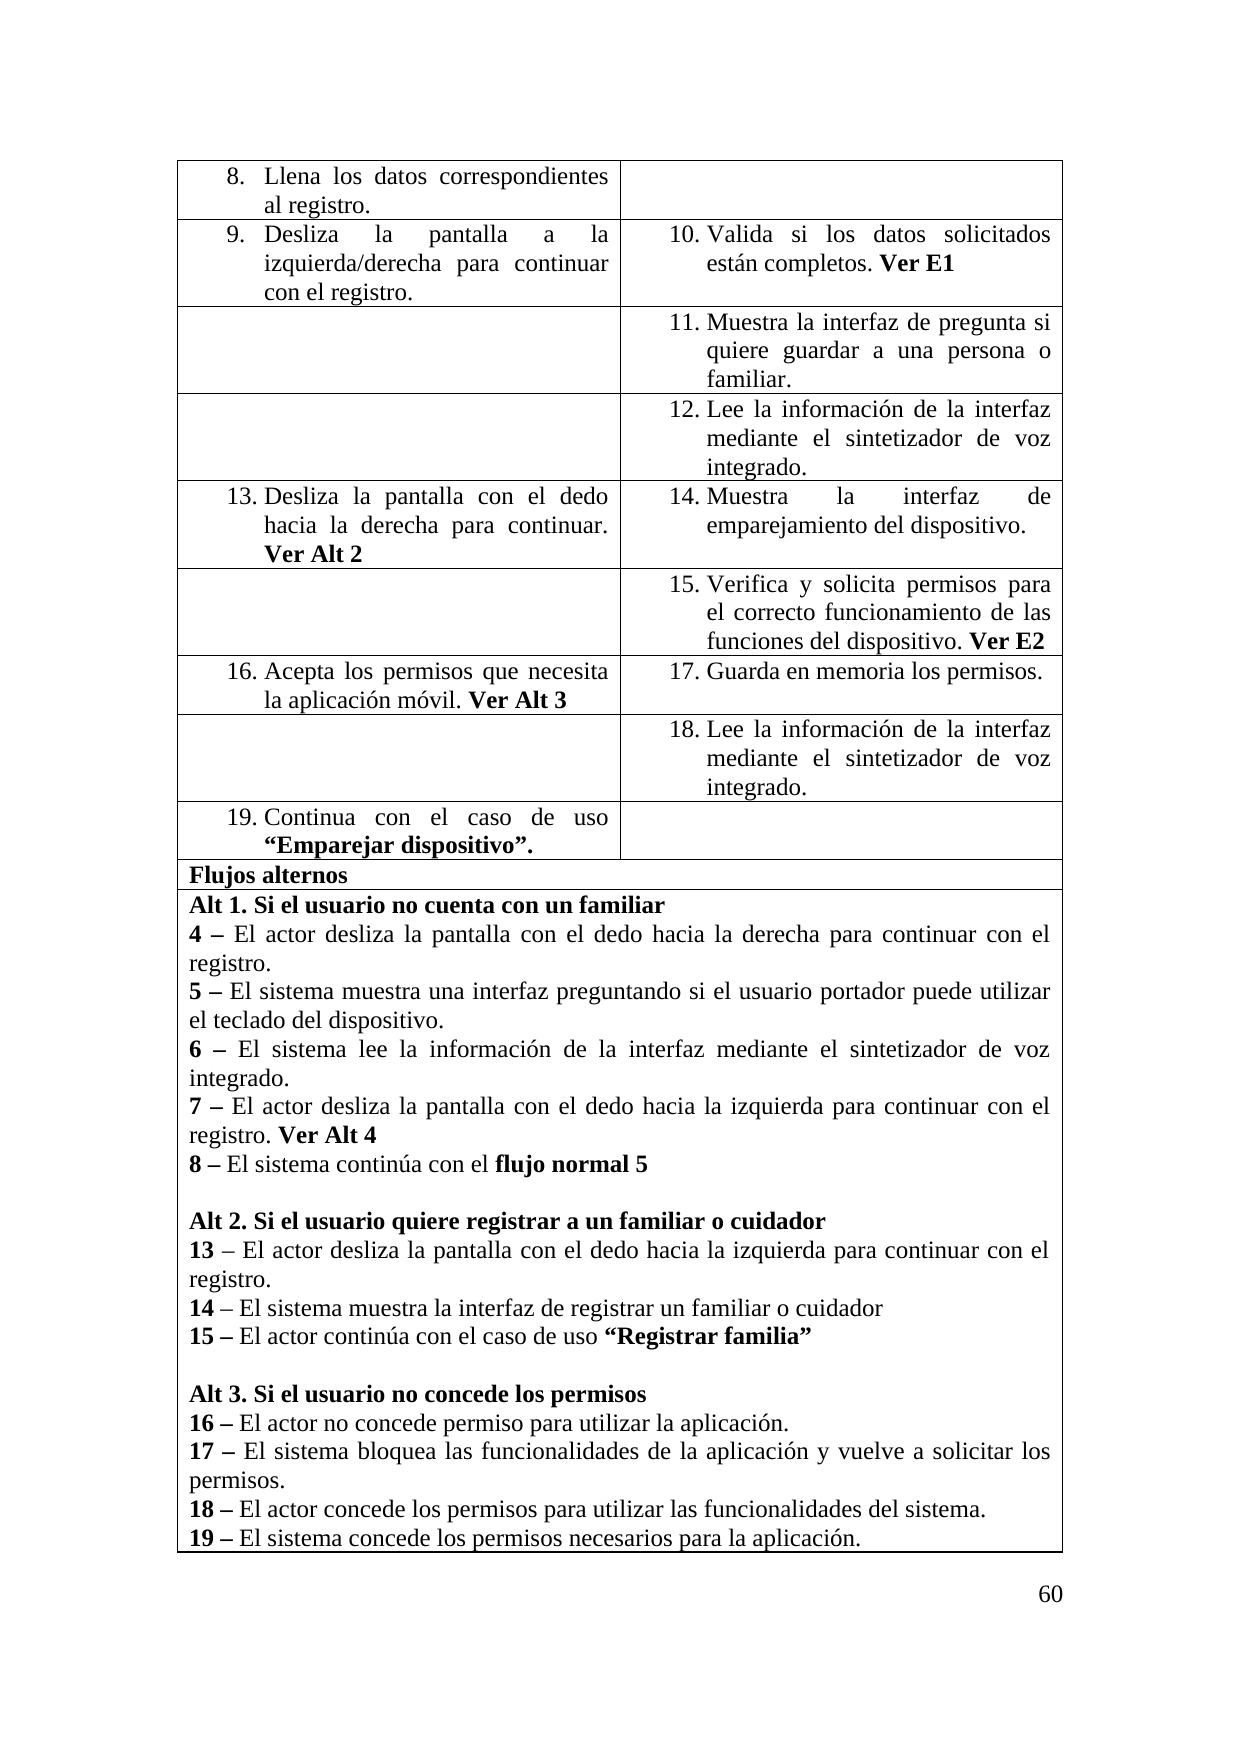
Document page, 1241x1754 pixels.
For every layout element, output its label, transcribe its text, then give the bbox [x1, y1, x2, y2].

table_cell [178, 394, 620, 480]
table_cell Lee la información de la interfaz mediante el sintetizador de voz integrado. [621, 394, 1062, 480]
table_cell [178, 890, 1062, 1551]
table_cell Valida si los datos solicitados están completos. Ver E1 [621, 220, 1062, 306]
table_cell [621, 161, 1062, 218]
table_cell [178, 569, 620, 655]
table_cell Desliza la pantalla con el dedo hacia la derecha para continuar. Ver Alt 2 [178, 481, 620, 568]
table_cell Desliza la pantalla a la izquierda/derecha para continuar con el registro. [178, 220, 620, 306]
table_cell Muestra la interfaz de emparejamiento del dispositivo. [621, 481, 1062, 568]
table_cell [178, 715, 620, 801]
table_cell [178, 307, 620, 393]
table_cell [621, 802, 1062, 859]
table_cell Continua con el caso de uso “Emparejar dispositivo”. [178, 802, 620, 859]
table_cell Flujos alternos [178, 860, 1062, 889]
table_cell Lee la información de la interfaz mediante el sintetizador de voz integrado. [621, 715, 1062, 801]
table_cell Muestra la interfaz de pregunta si quiere guardar a una persona o familiar. [621, 307, 1062, 393]
table_cell Llena los datos correspondientes al registro. [178, 161, 620, 218]
table_cell Guarda en memoria los permisos. [621, 656, 1062, 713]
table_cell Verifica y solicita permisos para el correcto funcionamiento de las funciones del dispositivo. Ver E2 [621, 569, 1062, 655]
table_cell Acepta los permisos que necesita la aplicación móvil. Ver Alt 3 [178, 656, 620, 713]
